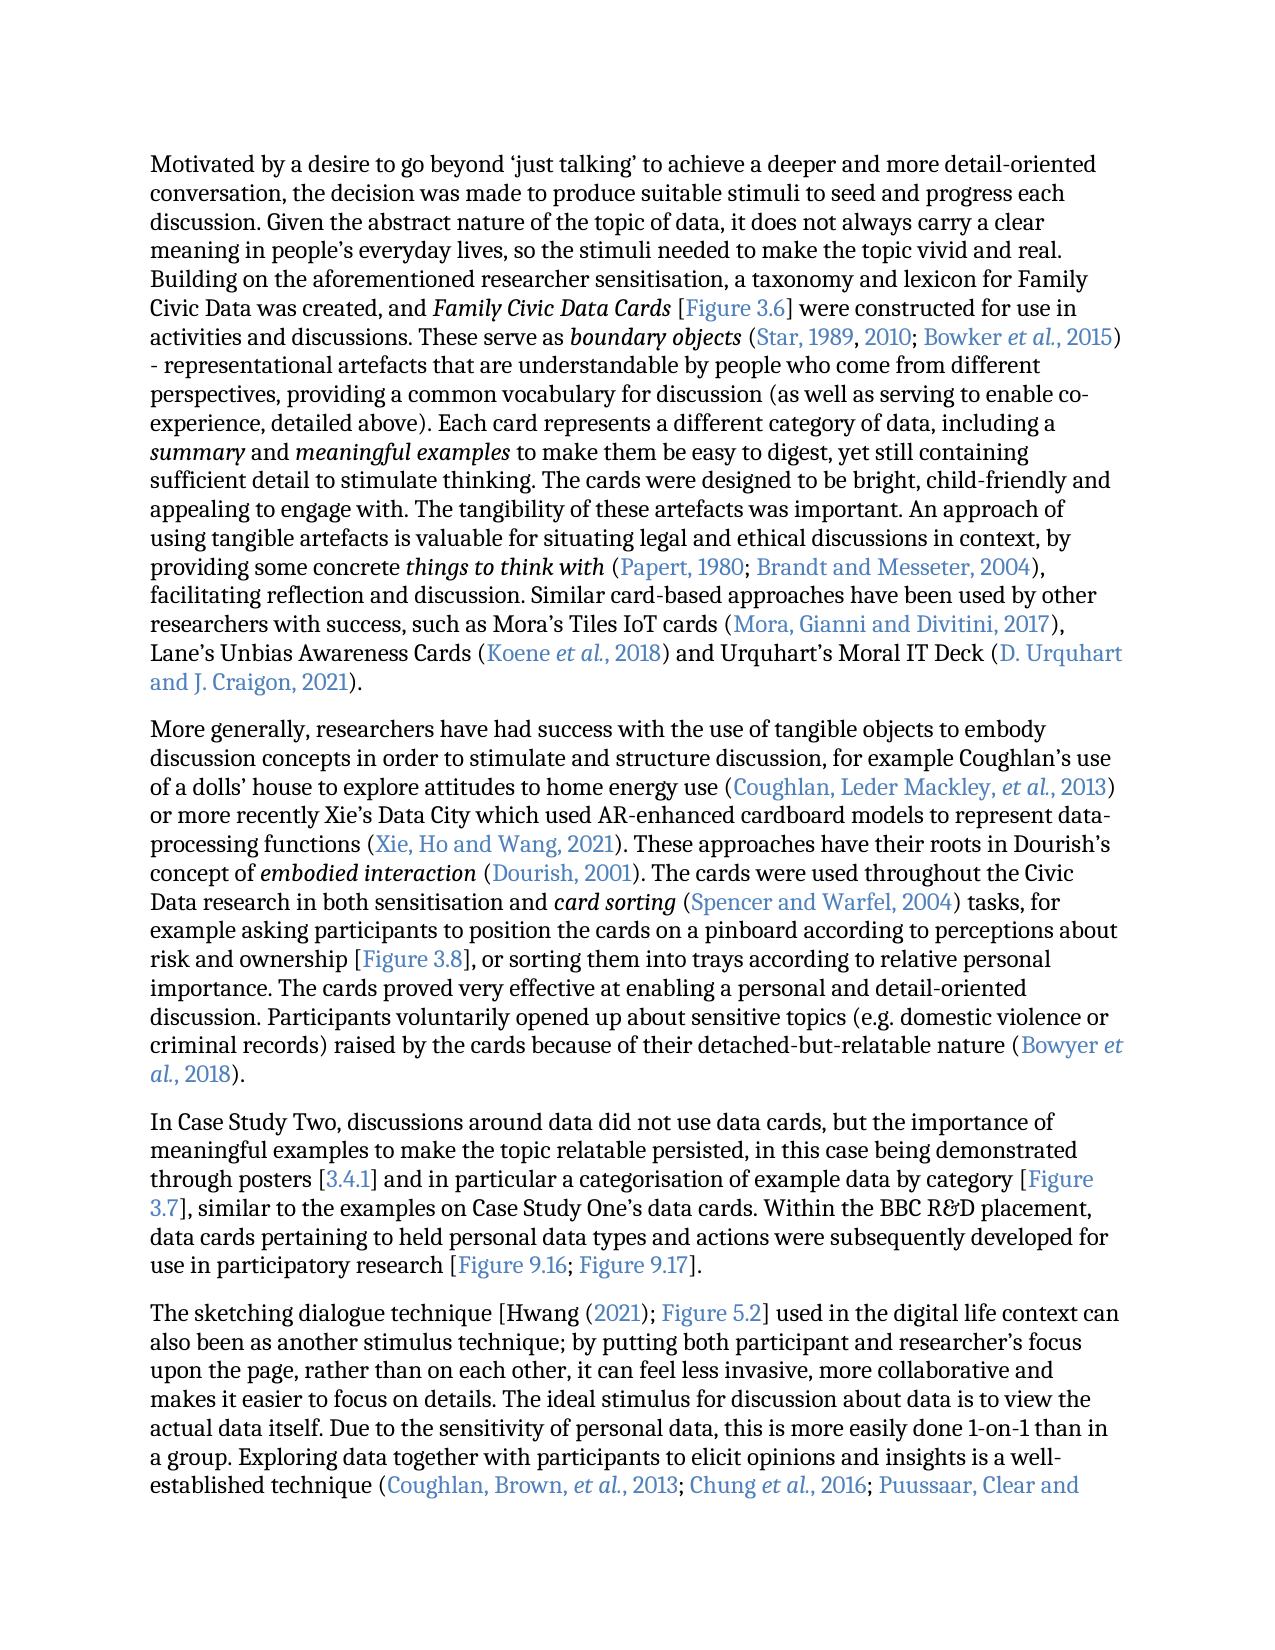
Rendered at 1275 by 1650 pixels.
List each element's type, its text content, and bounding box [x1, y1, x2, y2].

text More generally, researchers have had success with the use of tangible objects to embody discussion concepts in order to stimulate and structure discussion, for example Coughlan’s use of a dolls’ house to explore attitudes to home energy use (Coughlan, Leder Mackley, et al., 2013) or more recently Xie’s Data City which used AR-enhanced cardboard models to represent data-processing functions (Xie, Ho and Wang, 2021). These approaches have their roots in Dourish’s concept of embodied interaction (Dourish, 2001). The cards were used throughout the Civic Data research in both sensitisation and card sorting (Spencer and Warfel, 2004) tasks, for example asking participants to position the cards on a pinboard according to perceptions about risk and ownership [Figure 3.8], or sorting them into trays according to relative personal importance. The cards proved very effective at enabling a personal and detail-oriented discussion. Participants voluntarily opened up about sensitive topics (e.g. domestic violence or criminal records) raised by the cards because of their detached-but-relatable nature (Bowyer et al., 2018). [150, 715, 1125, 1089]
text In Case Study Two, discussions around data did not use data cards, but the importance of meaningful examples to make the topic relatable persisted, in this case being demonstrated through posters [3.4.1] and in particular a categorisation of example data by category [Figure 3.7], similar to the examples on Case Study One’s data cards. Within the BBC R&D placement, data cards pertaining to held personal data types and actions were subsequently developed for use in participatory research [Figure 9.16; Figure 9.17]. [150, 1107, 1125, 1280]
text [150, 1299, 1125, 1500]
text Motivated by a desire to go beyond ‘just talking’ to achieve a deeper and more detail-oriented conversation, the decision was made to produce suitable stimuli to seed and progress each discussion. Given the abstract nature of the topic of data, it does not always carry a clear meaning in people’s everyday lives, so the stimuli needed to make the topic vivid and real. Building on the aforementioned researcher sensitisation, a taxonomy and lexicon for Family Civic Data was created, and Family Civic Data Cards [Figure 3.6] were constructed for use in activities and discussions. These serve as boundary objects (Star, 1989, 2010; Bowker et al., 2015) - representational artefacts that are understandable by people who come from different perspectives, providing a common vocabulary for discussion (as well as serving to enable co-experience, detailed above). Each card represents a different category of data, including a summary and meaningful examples to make them be easy to digest, yet still containing sufficient detail to stimulate thinking. The cards were designed to be bright, child-friendly and appealing to engage with. The tangibility of these artefacts was important. An approach of using tangible artefacts is valuable for situating legal and ethical discussions in context, by providing some concrete things to think with (Papert, 1980; Brandt and Messeter, 2004), facilitating reflection and discussion. Similar card-based approaches have been used by other researchers with success, such as Mora’s Tiles IoT cards (Mora, Gianni and Divitini, 2017), Lane’s Unbias Awareness Cards (Koene et al., 2018) and Urquhart’s Moral IT Deck (D. Urquhart and J. Craigon, 2021). [150, 150, 1125, 696]
